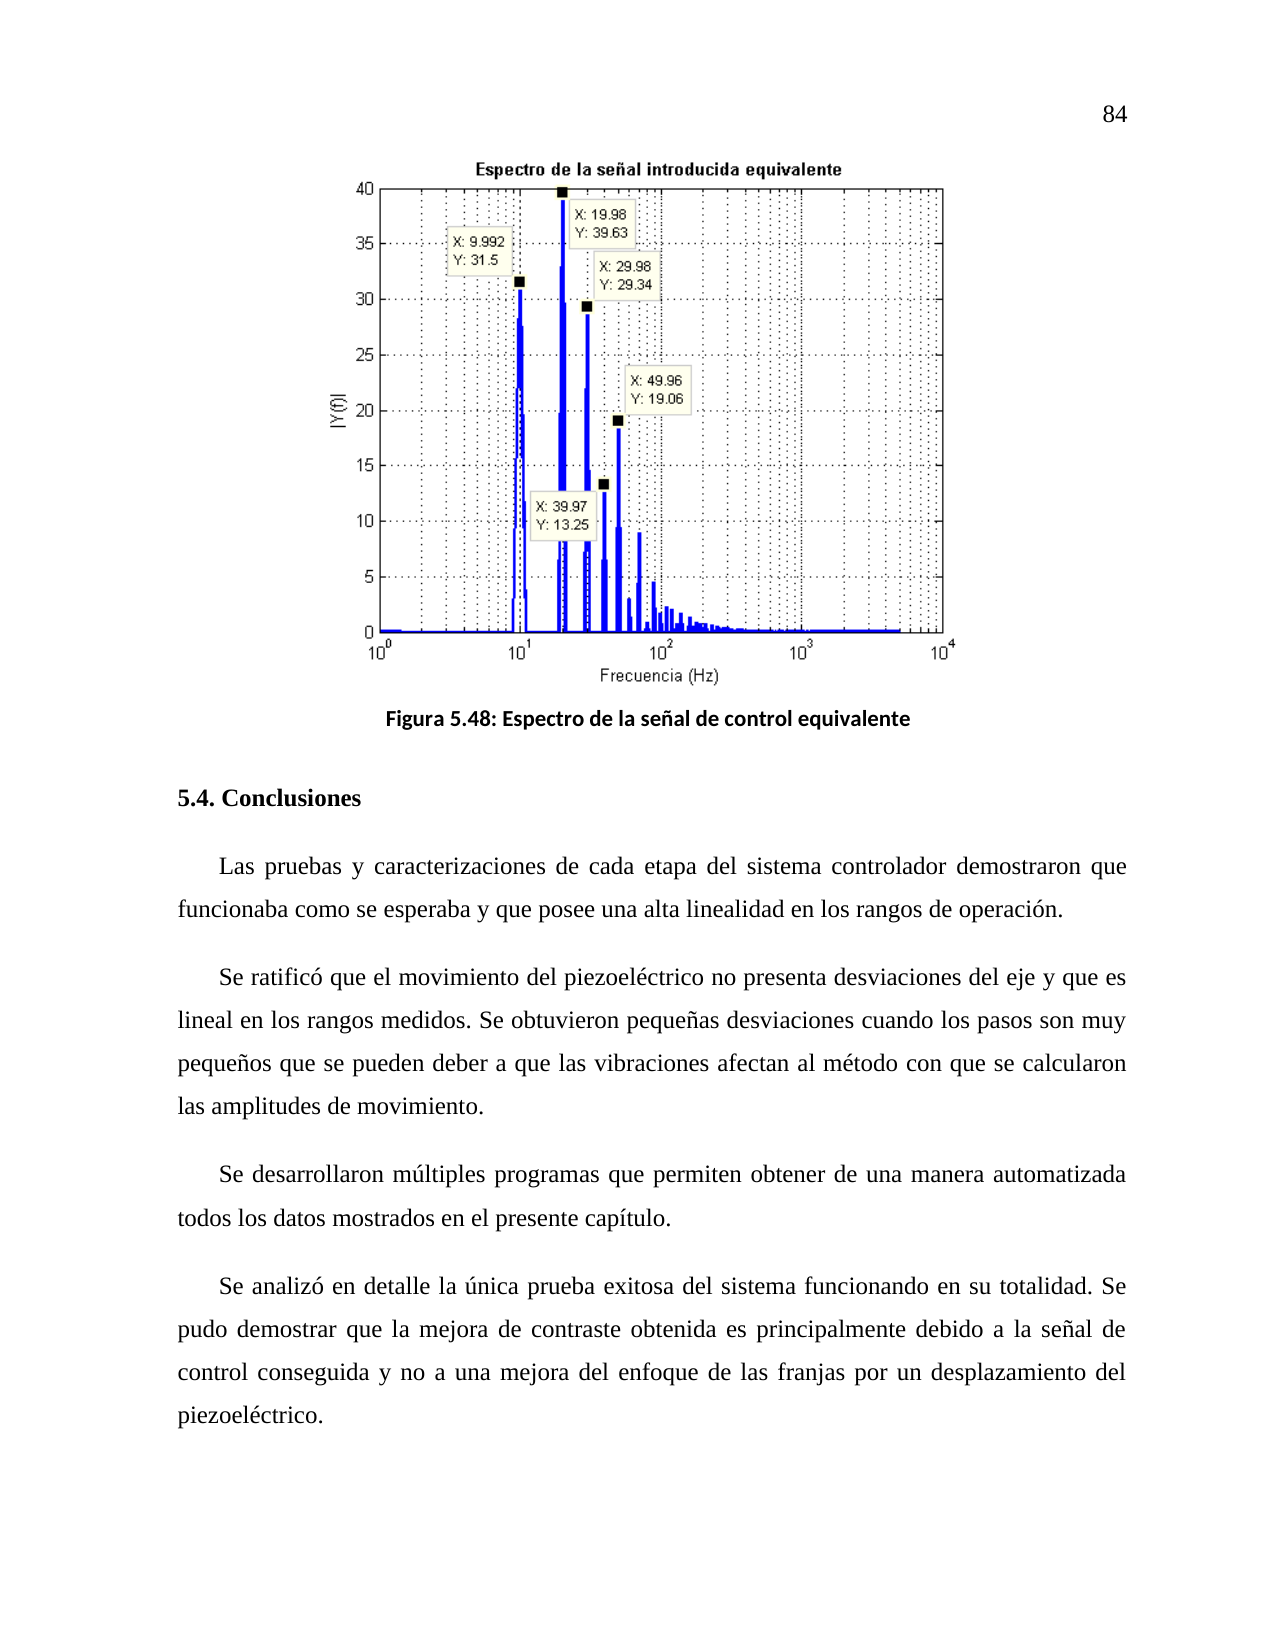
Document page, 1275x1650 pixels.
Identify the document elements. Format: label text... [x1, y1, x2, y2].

text Se analizó en detalle la única prueba exitosa del sistema funcionando en su totalidad. Se pudo demostrar que la mejora de contraste obtenida es principalmente debido a la señal de control conseguida y no a una mejora del enfoque de las franjas por un desplazamiento del piezoeléctrico. [177, 1271, 1127, 1429]
text Se desarrollaron múltiples programas que permiten obtener de una manera automatizada todos los datos mostrados en el presente capítulo. [177, 1159, 1127, 1231]
picture [285, 147, 1011, 692]
subtitle Conclusiones [177, 783, 1127, 811]
text Se ratificó que el movimiento del piezoeléctrico no presenta desviaciones del eje y que es lineal en los rangos medidos. Se obtuvieron pequeñas desviaciones cuando los pasos son muy pequeños que se pueden deber a que las vibraciones afectan al método con que se calcularon las amplitudes de movimiento. [177, 962, 1127, 1120]
text Las pruebas y caracterizaciones de cada etapa del sistema controlador demostraron que funcionaba como se esperaba y que posee una alta linealidad en los rangos de operación. [177, 851, 1127, 923]
